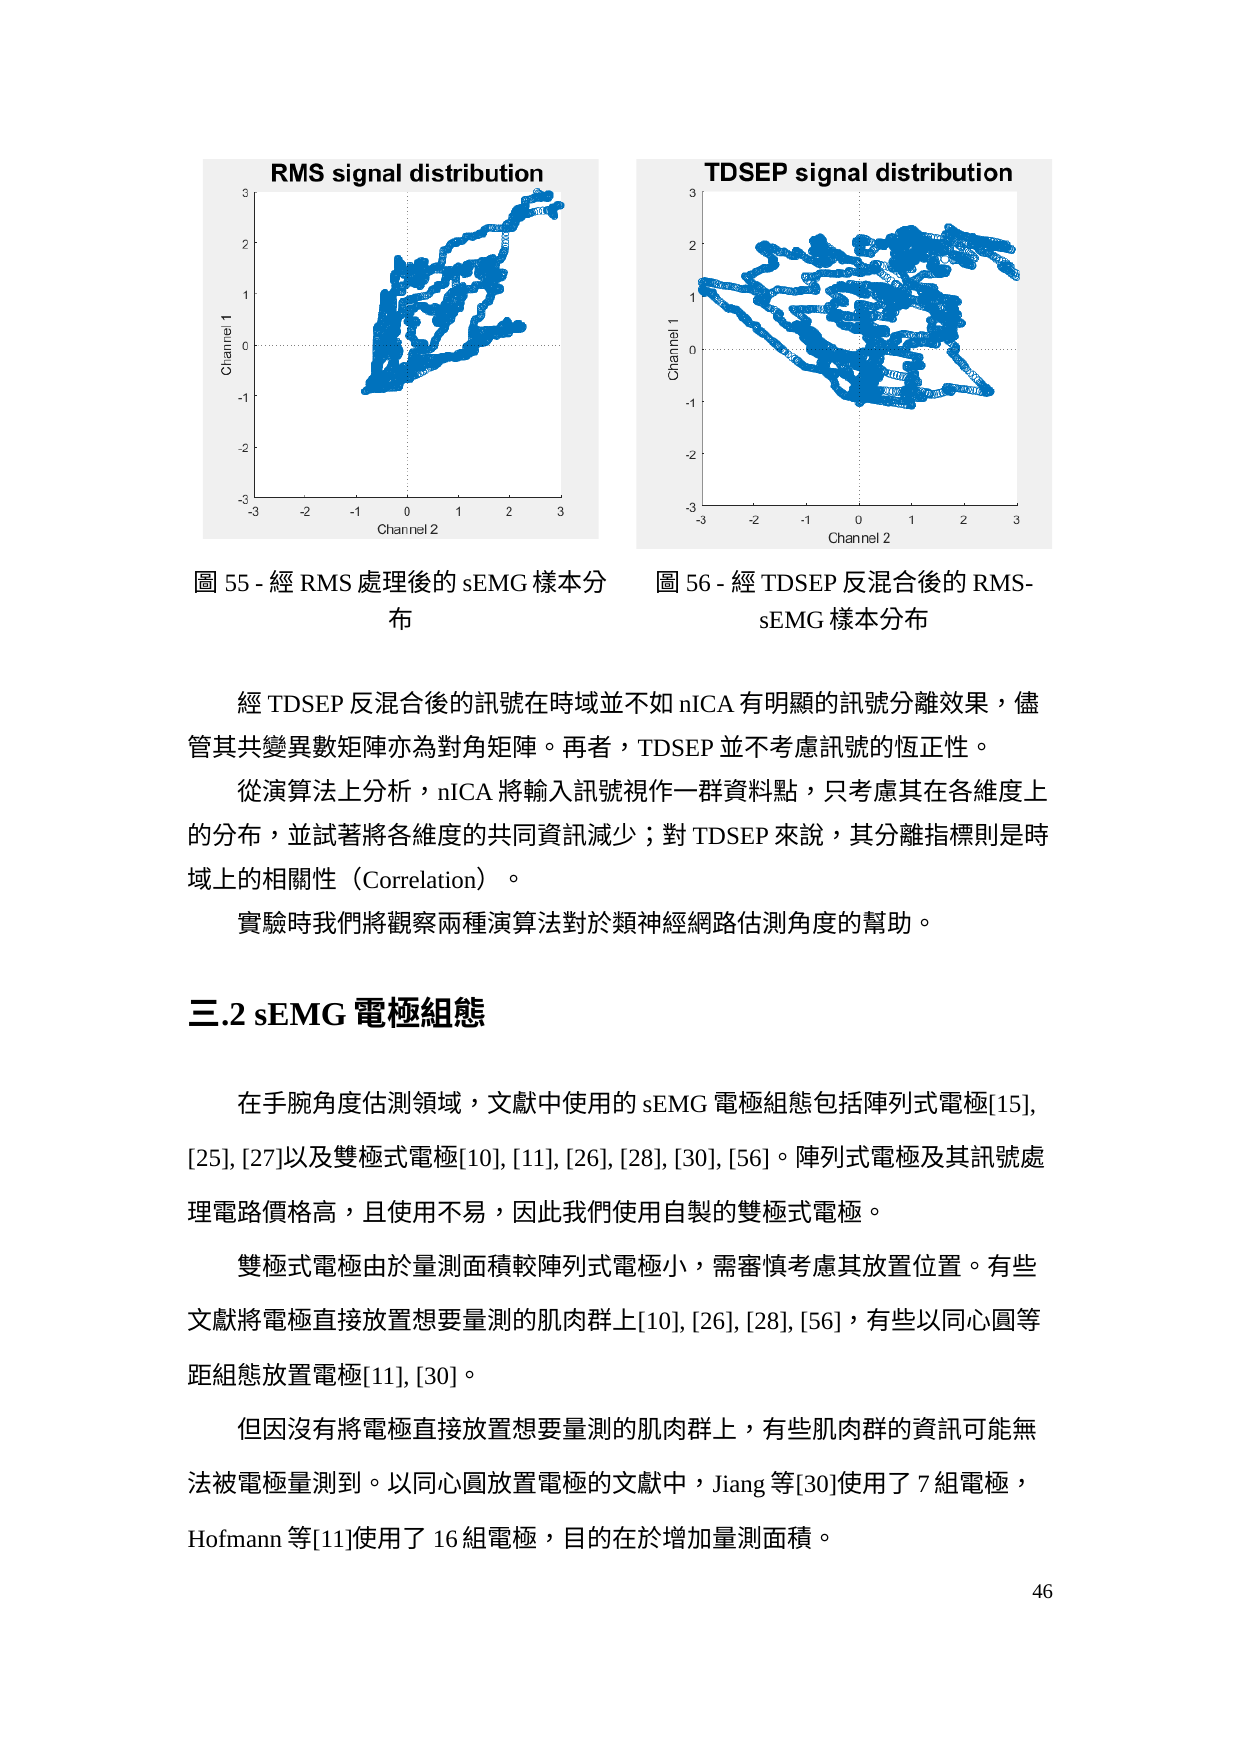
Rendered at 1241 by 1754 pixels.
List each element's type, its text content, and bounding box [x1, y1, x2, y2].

table_cell 圖 56 - 經TDSEP反混合後的RMS-sEMG樣本分布 [625, 563, 1063, 679]
text 經TDSEP反混合後的訊號在時域並不如nICA有明顯的訊號分離效果，儘管其共變異數矩陣亦為對角矩陣。再者，TDSEP並不考慮訊號的恆正性。 [187, 679, 1053, 767]
picture [202, 159, 599, 539]
text 從演算法上分析，nICA將輸入訊號視作一群資料點，只考慮其在各維度上的分布，並試著將各維度的共同資訊減少；對TDSEP來說，其分離指標則是時域上的相關性（Correlation）。 [187, 767, 1053, 900]
text 但因沒有將電極直接放置想要量測的肌肉群上，有些肌肉群的資訊可能無法被電極量測到。以同心圓放置電極的文獻中，Jiang等[30]使用了7組電極，Hofmann等[11]使用了16組電極，目的在於增加量測面積。 [187, 1409, 1053, 1554]
table_header [176, 159, 625, 563]
table_cell 圖 55 - 經RMS處理後的sEMG樣本分布 [176, 563, 625, 679]
text 雙極式電極由於量測面積較陣列式電極小，需審慎考慮其放置位置。有些文獻將電極直接放置想要量測的肌肉群上[10], [26], [28], [56]，有些以同心圓等距組態放置電極[11], [30]。 [187, 1246, 1053, 1391]
text 在手腕角度估測領域，文獻中使用的sEMG電極組態包括陣列式電極[15], [25], [27]以及雙極式電極[10], [11], [26], [28], [30], [56]。陣列式電極及其訊號處理電路價格高，且使用不易，因此我們使用自製的雙極式電極。 [187, 1083, 1053, 1228]
table_header [625, 159, 1063, 563]
text 實驗時我們將觀察兩種演算法對於類神經網路估測角度的幫助。 [187, 900, 1053, 944]
picture [636, 159, 1053, 549]
subtitle sEMG電極組態 [187, 987, 1053, 1035]
